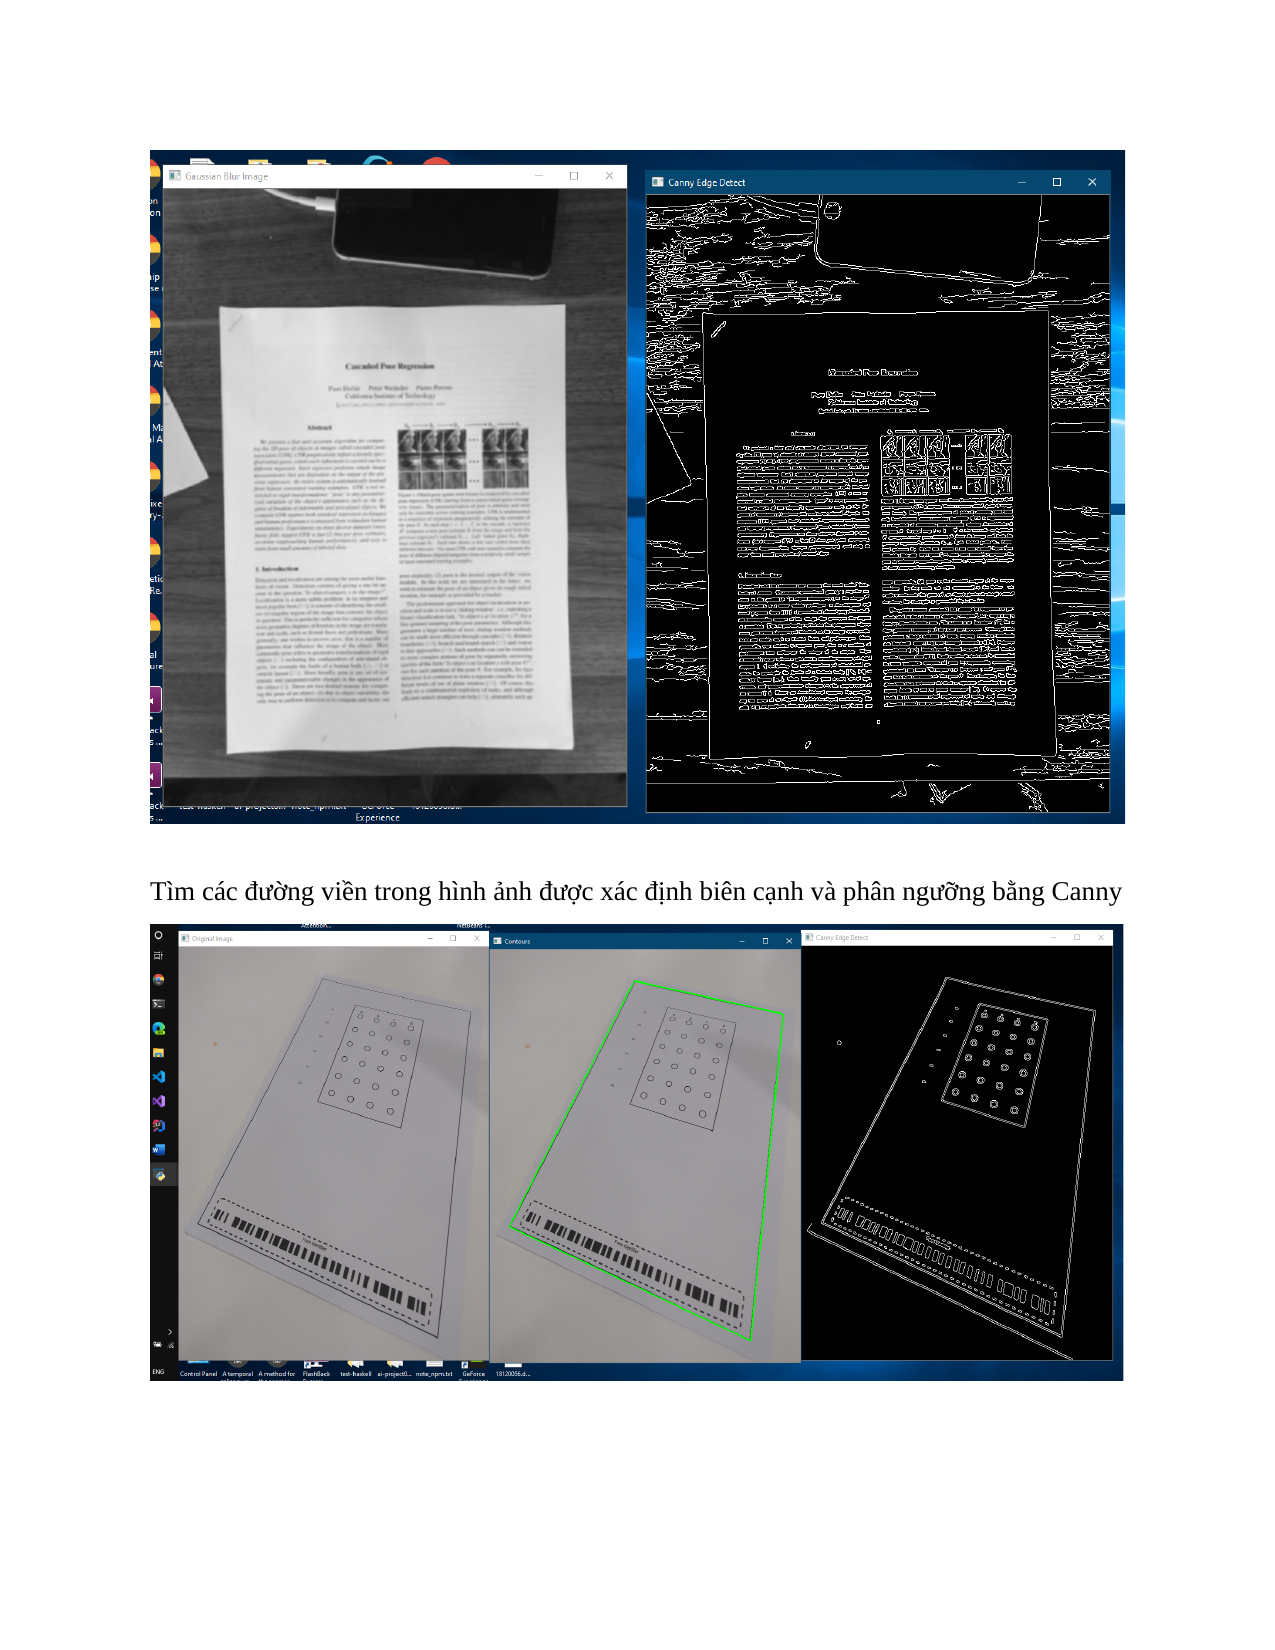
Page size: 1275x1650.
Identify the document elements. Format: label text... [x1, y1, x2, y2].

text Tìm các đường viền trong hình ảnh được xác định biên cạnh và phân ngưỡng bằng Canny [150, 842, 1125, 906]
picture [150, 924, 1124, 1381]
picture [150, 150, 1125, 824]
